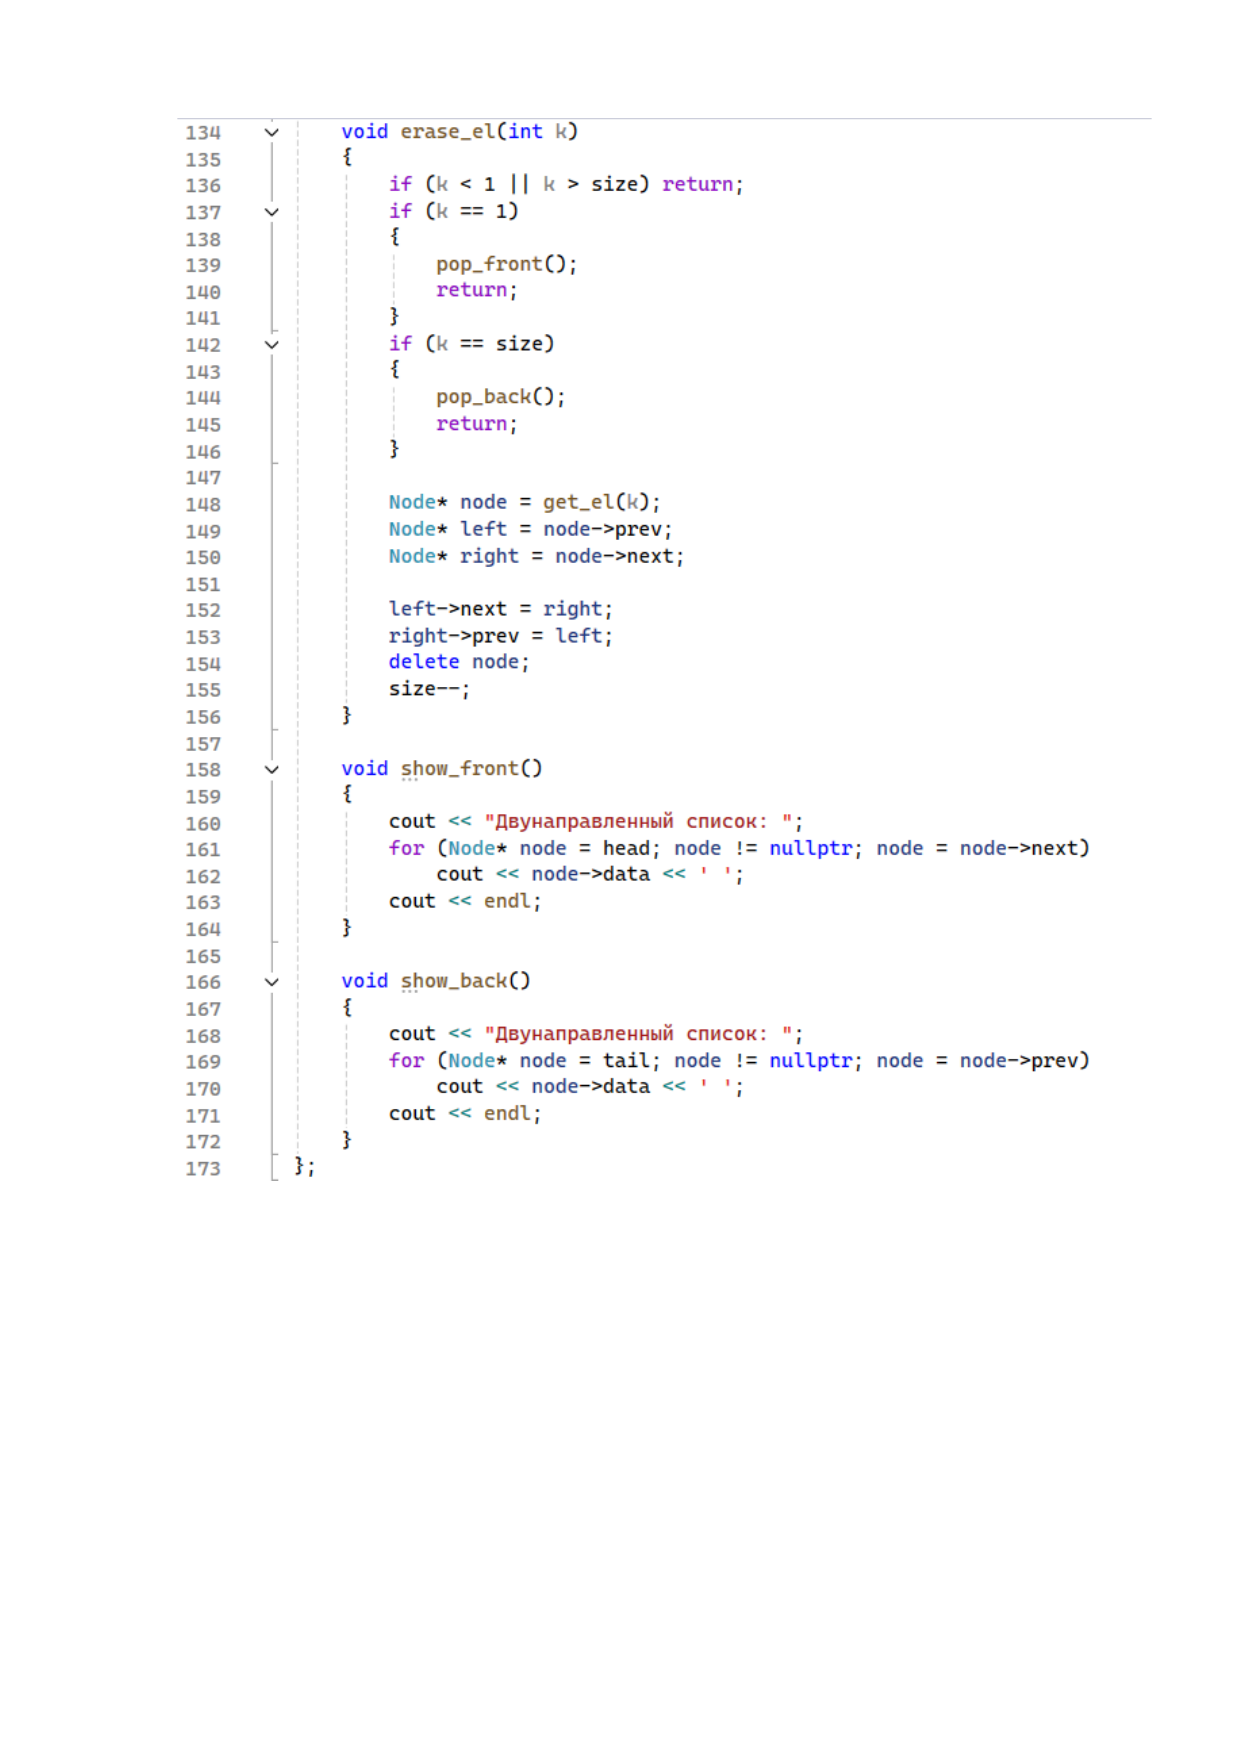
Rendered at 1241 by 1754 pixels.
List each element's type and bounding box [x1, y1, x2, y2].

picture [177, 118, 1152, 1181]
